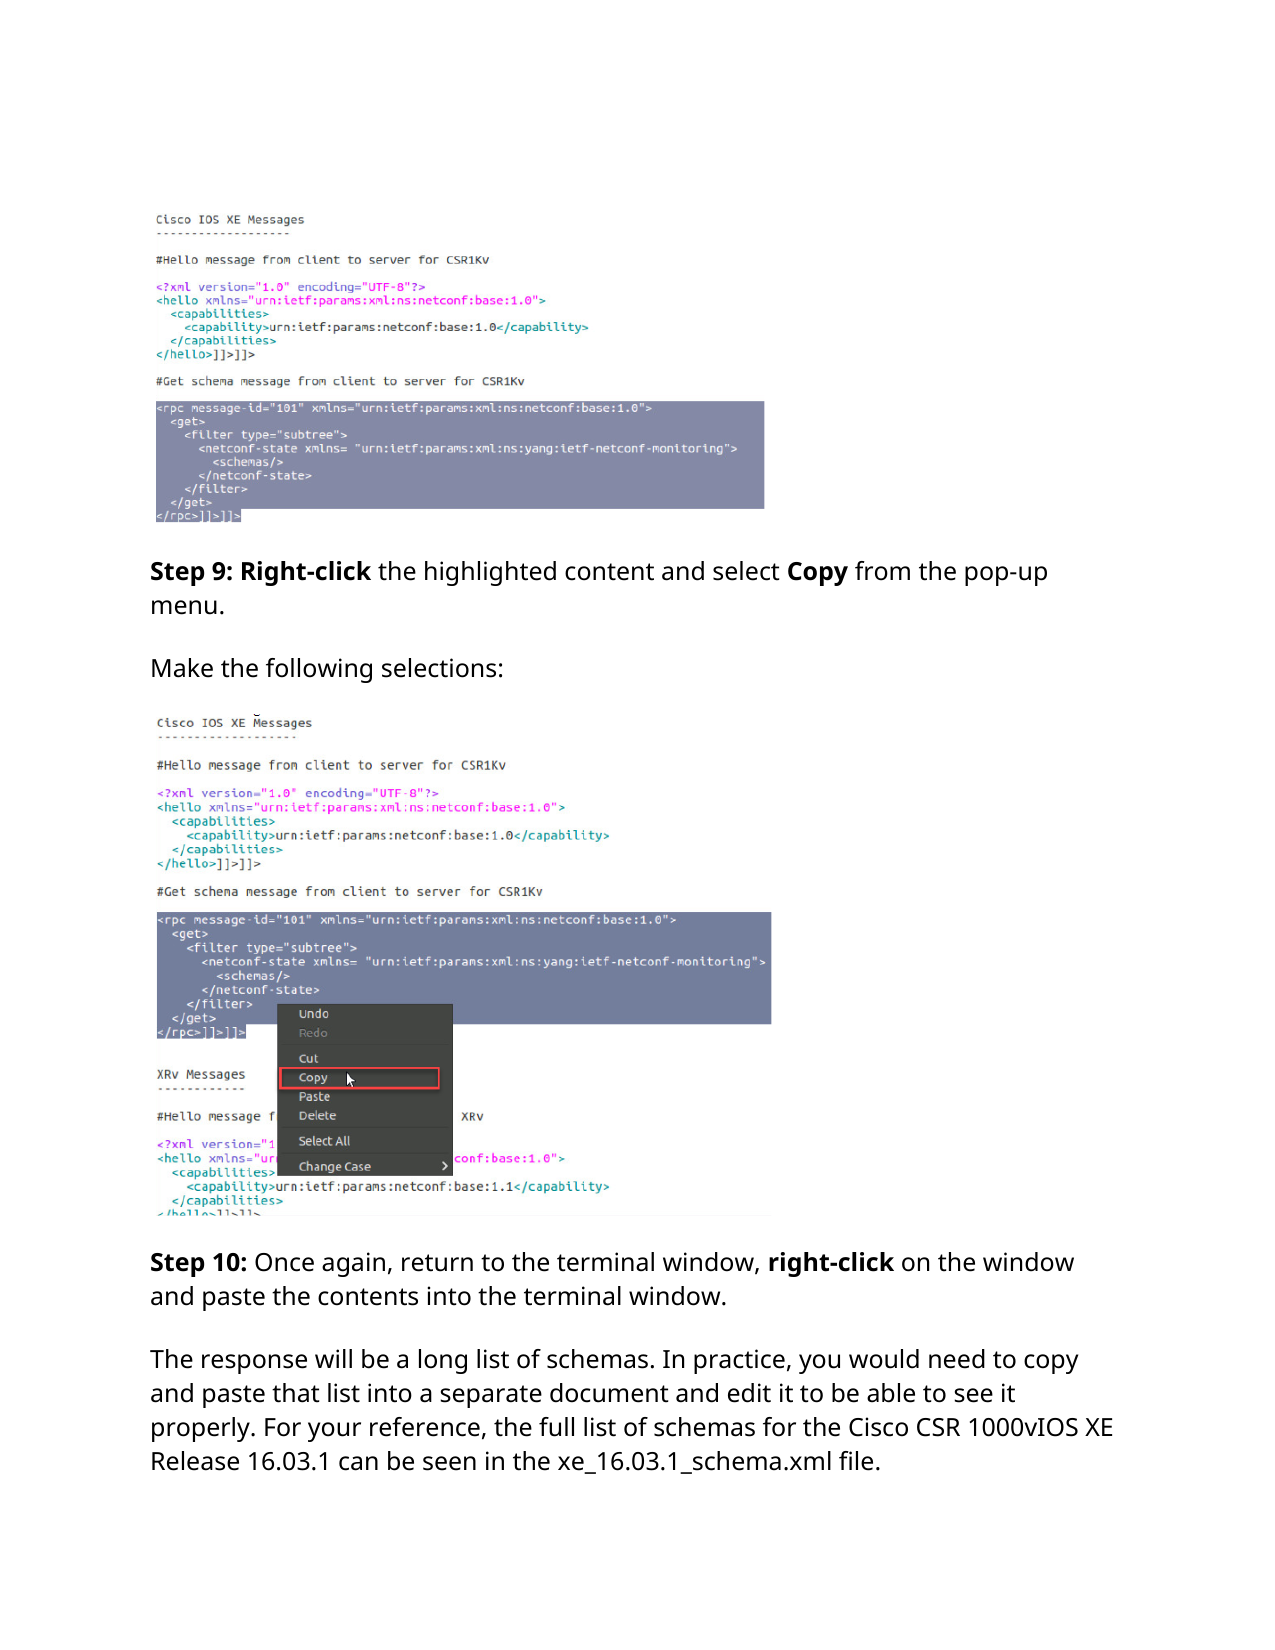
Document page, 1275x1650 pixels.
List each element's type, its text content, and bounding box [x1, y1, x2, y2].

text Make the following selections: [150, 651, 1125, 685]
text The response will be a long list of schemas. In practice, you would need to copy and paste that list into a separate document and edit it to be able to see it properly. For your reference, the full list of schemas for the Cisco CSR 1000vIOS XE Release 16.03.1 can be seen in the xe_16.03.1_schema.xml file. [150, 1342, 1125, 1478]
text Step 9: Right-click the highlighted content and select Copy from the pop-up menu. [150, 554, 1125, 622]
text Step 10: Once again, return to the terminal window, right-click on the window and paste the contents into the terminal window. [150, 1244, 1125, 1312]
